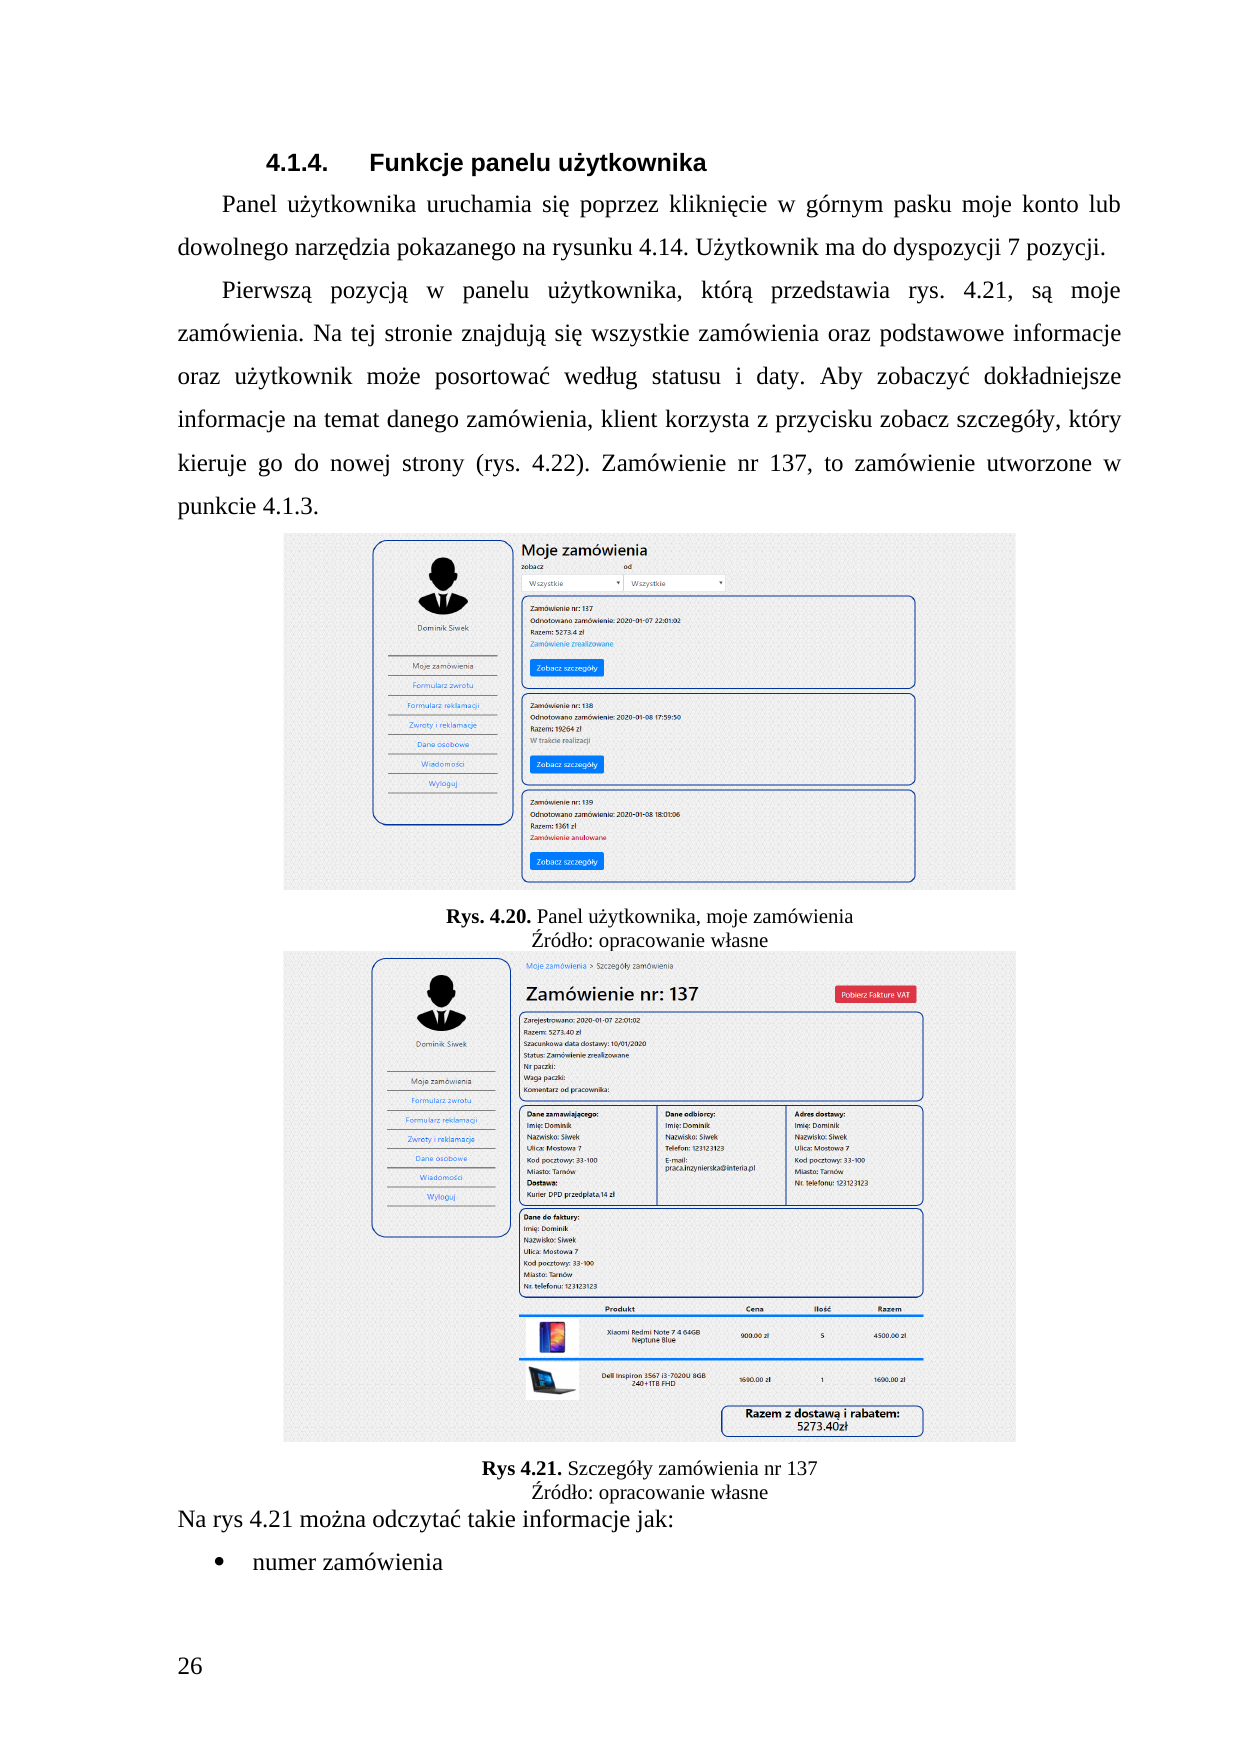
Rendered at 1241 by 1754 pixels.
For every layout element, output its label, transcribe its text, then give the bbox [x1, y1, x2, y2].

list numer zamówienia [215, 1547, 1122, 1576]
text Pierwszą pozycją w panelu użytkownika, którą przedstawia rys. 4.21, są moje zamówienia. Na tej stronie znajdują się wszystkie zamówienia oraz podstawowe informacje oraz użytkownik może posortować według statusu i daty. Aby zobaczyć dokładniejsze informacje na temat danego zamówienia, klient korzysta z przycisku zobacz szczegóły, który kieruje go do nowej strony (rys. 4.22). Zamówienie nr 137, to zamówienie utworzone w punkcie 4.1.3. [177, 275, 1122, 519]
picture [283, 951, 1016, 1442]
text Rys 4.21. Szczegóły zamówienia nr 137 [177, 1456, 1122, 1480]
text Panel użytkownika uruchamia się poprzez kliknięcie w górnym pasku moje konto lub dowolnego narzędzia pokazanego na rysunku 4.14. Użytkownik ma do dyspozycji 7 pozycji. [177, 189, 1122, 261]
text Na rys 4.21 można odczytać takie informacje jak: [177, 1504, 1122, 1532]
picture [283, 533, 1016, 890]
subtitle Funkcje panelu użytkownika [266, 148, 1122, 176]
text Źródło: opracowanie własne [177, 1480, 1122, 1504]
text Rys. 4.20. Panel użytkownika, moje zamówienia [177, 903, 1122, 928]
text Źródło: opracowanie własne [177, 928, 1122, 952]
